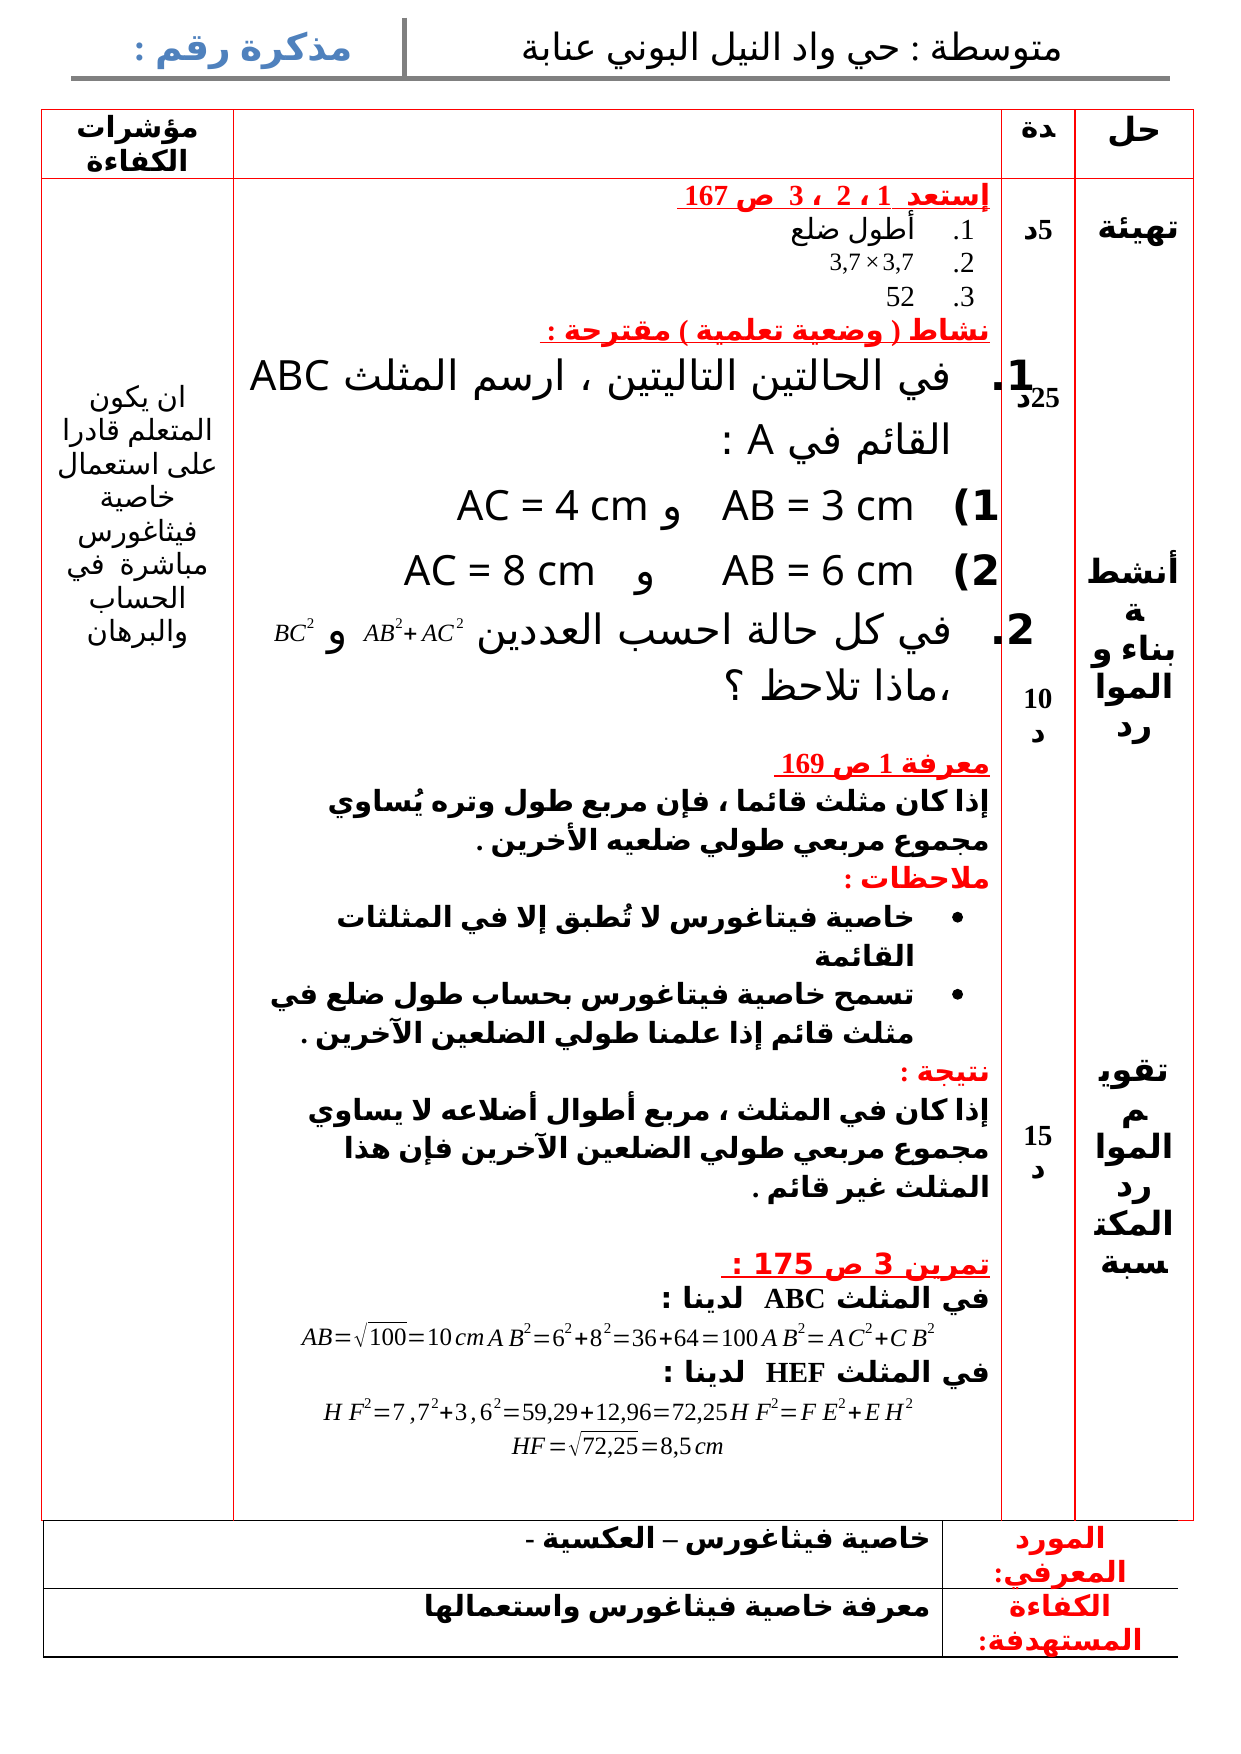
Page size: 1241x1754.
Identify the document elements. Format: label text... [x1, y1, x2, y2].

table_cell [1076, 179, 1193, 1520]
table_header المراحل [1076, 110, 1193, 177]
table_cell معرفة خاصية فيثاغورس واستعمالها [44, 1589, 942, 1656]
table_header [234, 110, 1001, 177]
table_header المدة [1002, 110, 1074, 177]
table_cell إستعد 1 ، 2 ، 3 ص 167 أطول ضلع 52 نشاط ( وضعية تعلمية ) مقترحة : في الحالتين التاليتين ، ارسم المثلث ABC القائم في A : AB = 3 cm و AC = 4 cm AB = 6 cm و AC = 8 cm في كل حالة احسب العددين و ،ماذا تلاحظ ؟ معرفة 1 ص 169 إذا كان مثلث قائما ، فإن مربع طول وتره يُساوي مجموع مربعي طولي ضلعيه الأخرين . ملاحظات : خاصية فيتاغورس لا تُطبق إلا في المثلثات القائمة تسمح خاصية فيتاغورس بحساب طول ضلع في مثلث قائم إذا علمنا طولي الضلعين الآخرين . نتيجة : إذا كان في المثلث ، مربع أطوال أضلاعه لا يساوي مجموع مربعي طولي الضلعين الآخرين فإن هذا المثلث غير قائم . تمرين 3 ص 175 : في المثلث ABC لدينا : في المثلث HEF لدينا : [234, 179, 1001, 1520]
table_cell المورد المعرفي: [943, 1521, 1178, 1588]
table_cell ان يكون المتعلم قادرا على استعمال خاصية فيثاغورس مباشرة في الحساب والبرهان [42, 179, 233, 1520]
table_cell الكفاءة المستهدفة: [943, 1589, 1178, 1656]
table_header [42, 110, 233, 177]
table_cell 5د 25د 10 د 15 د [1002, 179, 1074, 1520]
table_cell خاصية فيثاغورس – العكسية - [44, 1521, 942, 1588]
